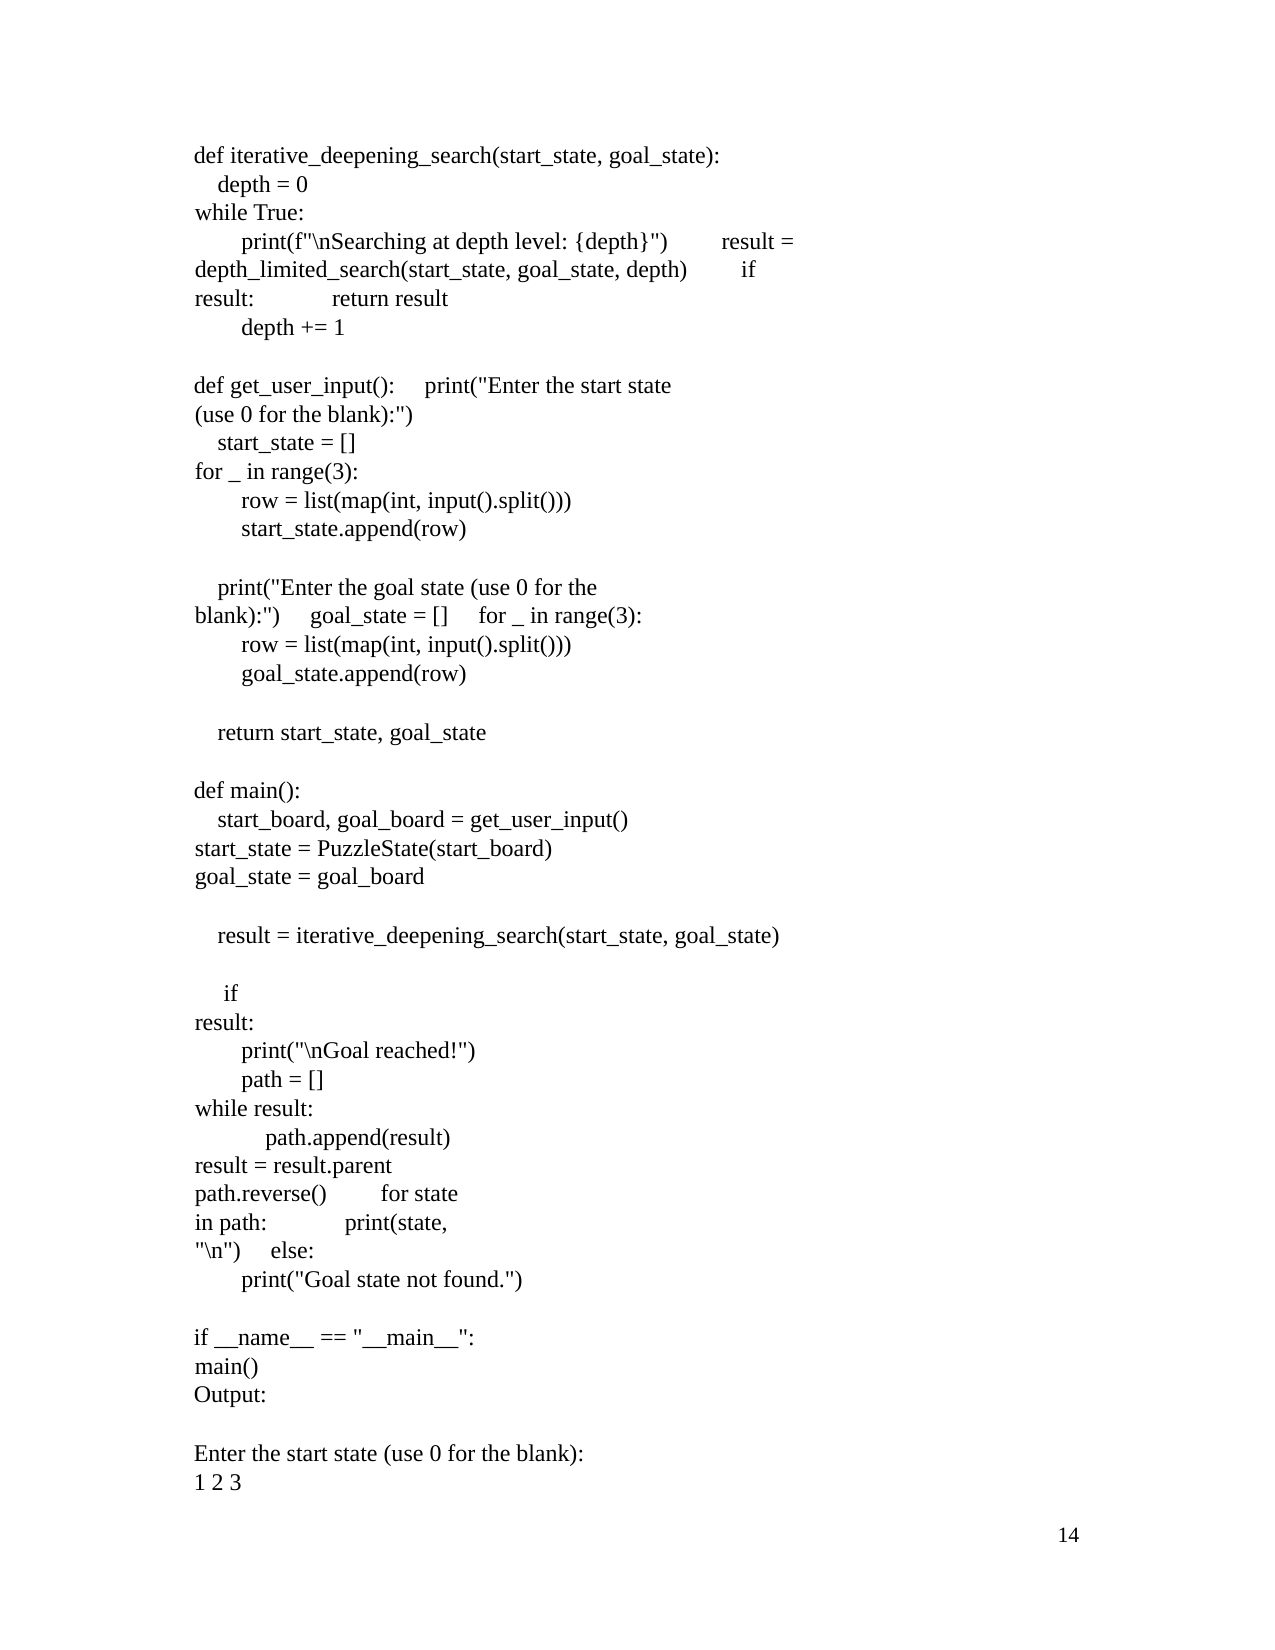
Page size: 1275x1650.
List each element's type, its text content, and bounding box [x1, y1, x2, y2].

text path = [] while result: [193, 1065, 381, 1121]
text def iterative_deepening_search(start_state, goal_state): [193, 141, 1076, 169]
text result = iterative_deepening_search(start_state, goal_state) [193, 921, 1076, 948]
text depth += 1 [193, 313, 1076, 340]
text print("Goal state not found.") [193, 1265, 1076, 1292]
text print(f"\nSearching at depth level: {depth}") result = depth_limited_search(start_state, goal_state, depth) if result: return result [193, 227, 803, 311]
text start_state = [] for _ in range(3): [193, 428, 387, 484]
text path.append(result) result = result.parent path.reverse() for state in path: print(state, "\n") else: [193, 1122, 459, 1263]
text print("\nGoal reached!") [193, 1036, 1076, 1064]
text Enter the start state (use 0 for the blank): [193, 1439, 1076, 1467]
text depth = 0 while True: [193, 170, 365, 226]
text row = list(map(int, input().split())) [193, 630, 1076, 658]
text row = list(map(int, input().split())) [193, 486, 1076, 513]
text start_board, goal_board = get_user_input() start_state = PuzzleState(start_board) goal_state = goal_board [193, 805, 670, 889]
text if __name__ == "__main__": main() [193, 1323, 539, 1379]
text print("Enter the goal state (use 0 for the blank):") goal_state = [] for _ in range(3): [193, 573, 681, 629]
text def main(): [193, 776, 1076, 804]
text if result: [193, 979, 297, 1035]
text return start_state, goal_state [193, 718, 1076, 745]
text def get_user_input(): print("Enter the start state (use 0 for the blank):") [193, 371, 681, 427]
text start_state.append(row) [193, 514, 1076, 542]
text goal_state.append(row) [193, 659, 1076, 687]
text Output: [193, 1381, 1076, 1408]
text 1 2 3 [193, 1468, 1076, 1496]
